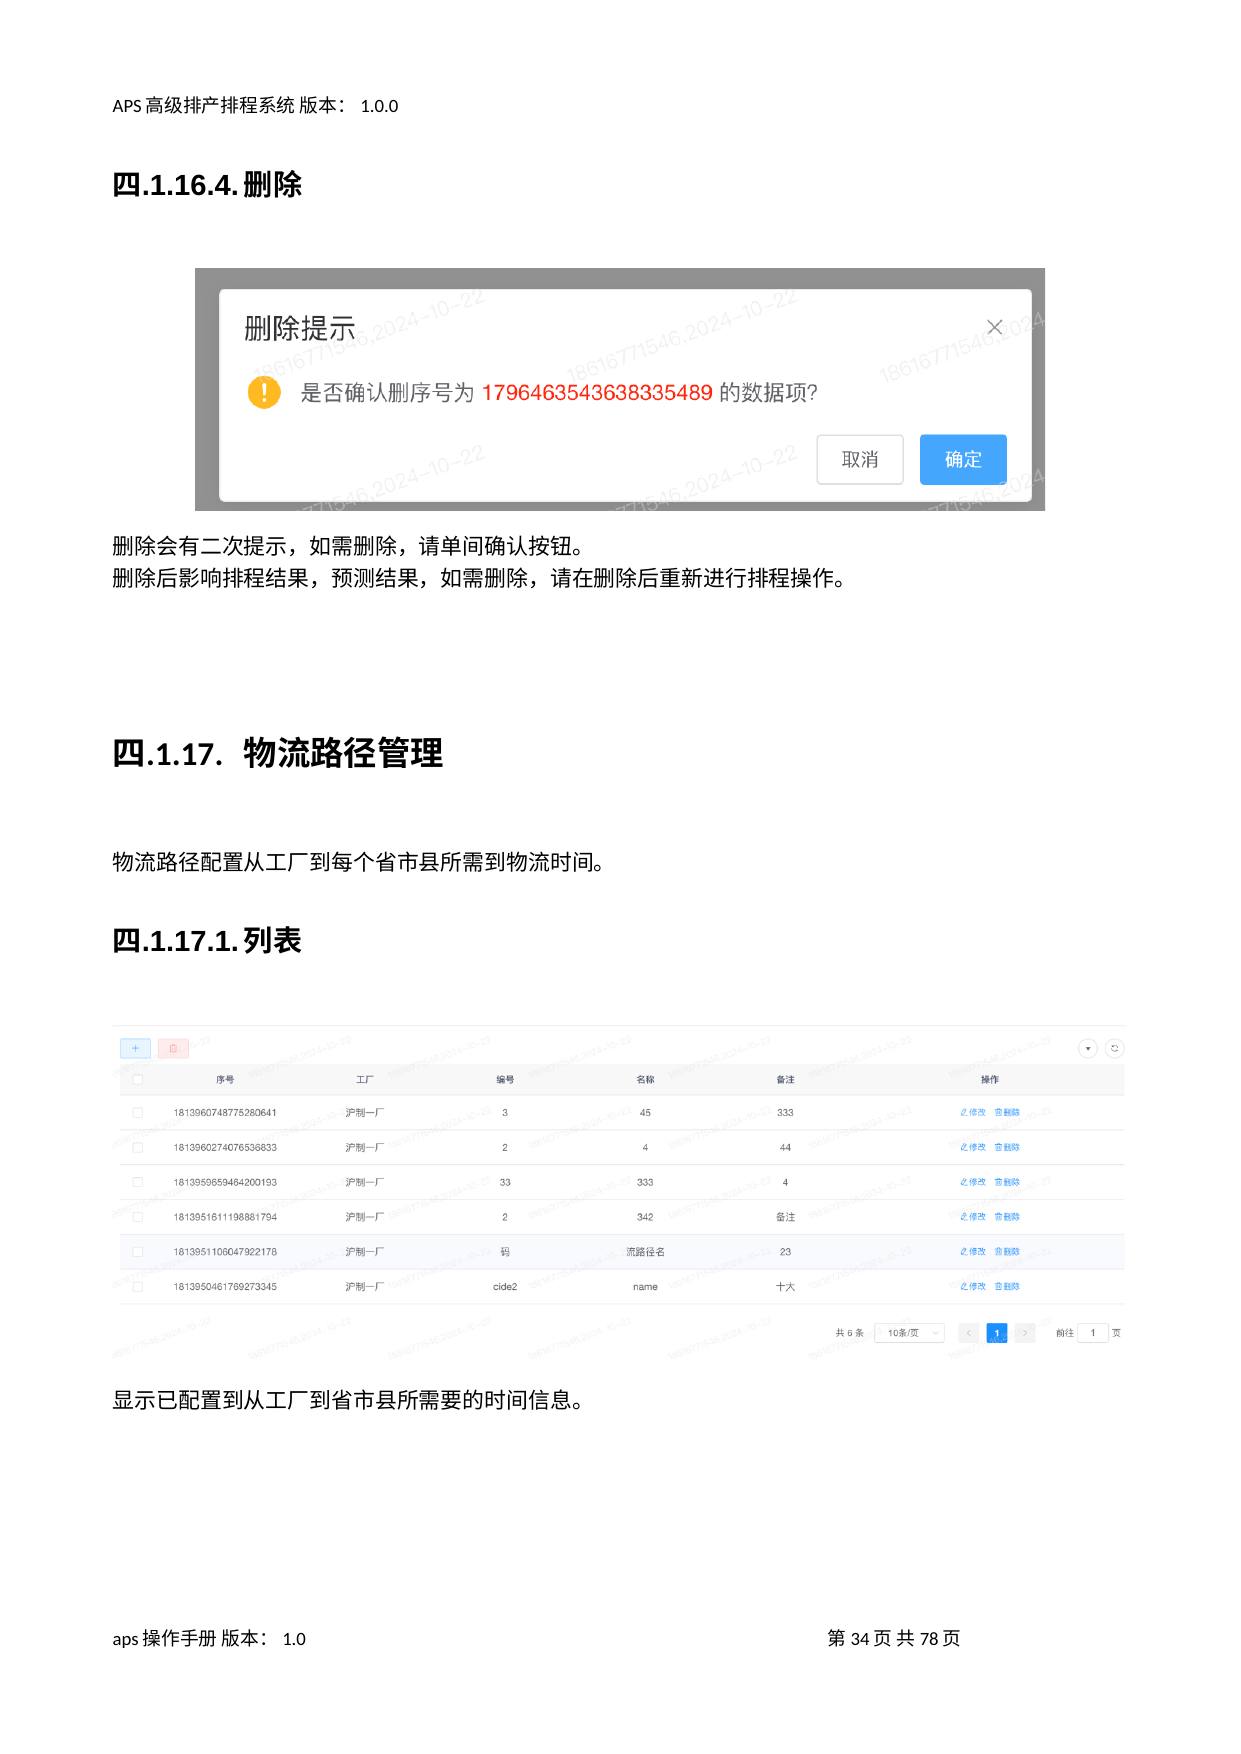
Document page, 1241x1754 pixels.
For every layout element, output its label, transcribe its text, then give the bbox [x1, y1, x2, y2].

picture [195, 268, 1045, 511]
text 显示已配置到从工厂到省市县所需要的时间信息。 [112, 1382, 1128, 1415]
subtitle 删除 [112, 150, 1128, 215]
text 删除会有二次提示，如需删除，请单间确认按钮。 [112, 528, 1128, 561]
picture [112, 1025, 1127, 1367]
text 物流路径配置从工厂到每个省市县所需到物流时间。 [112, 845, 1128, 877]
text 删除后影响排程结果，预测结果，如需删除，请在删除后重新进行排程操作。 [112, 561, 1128, 593]
subtitle 物流路径管理 [112, 718, 1128, 783]
subtitle 列表 [112, 906, 1128, 971]
